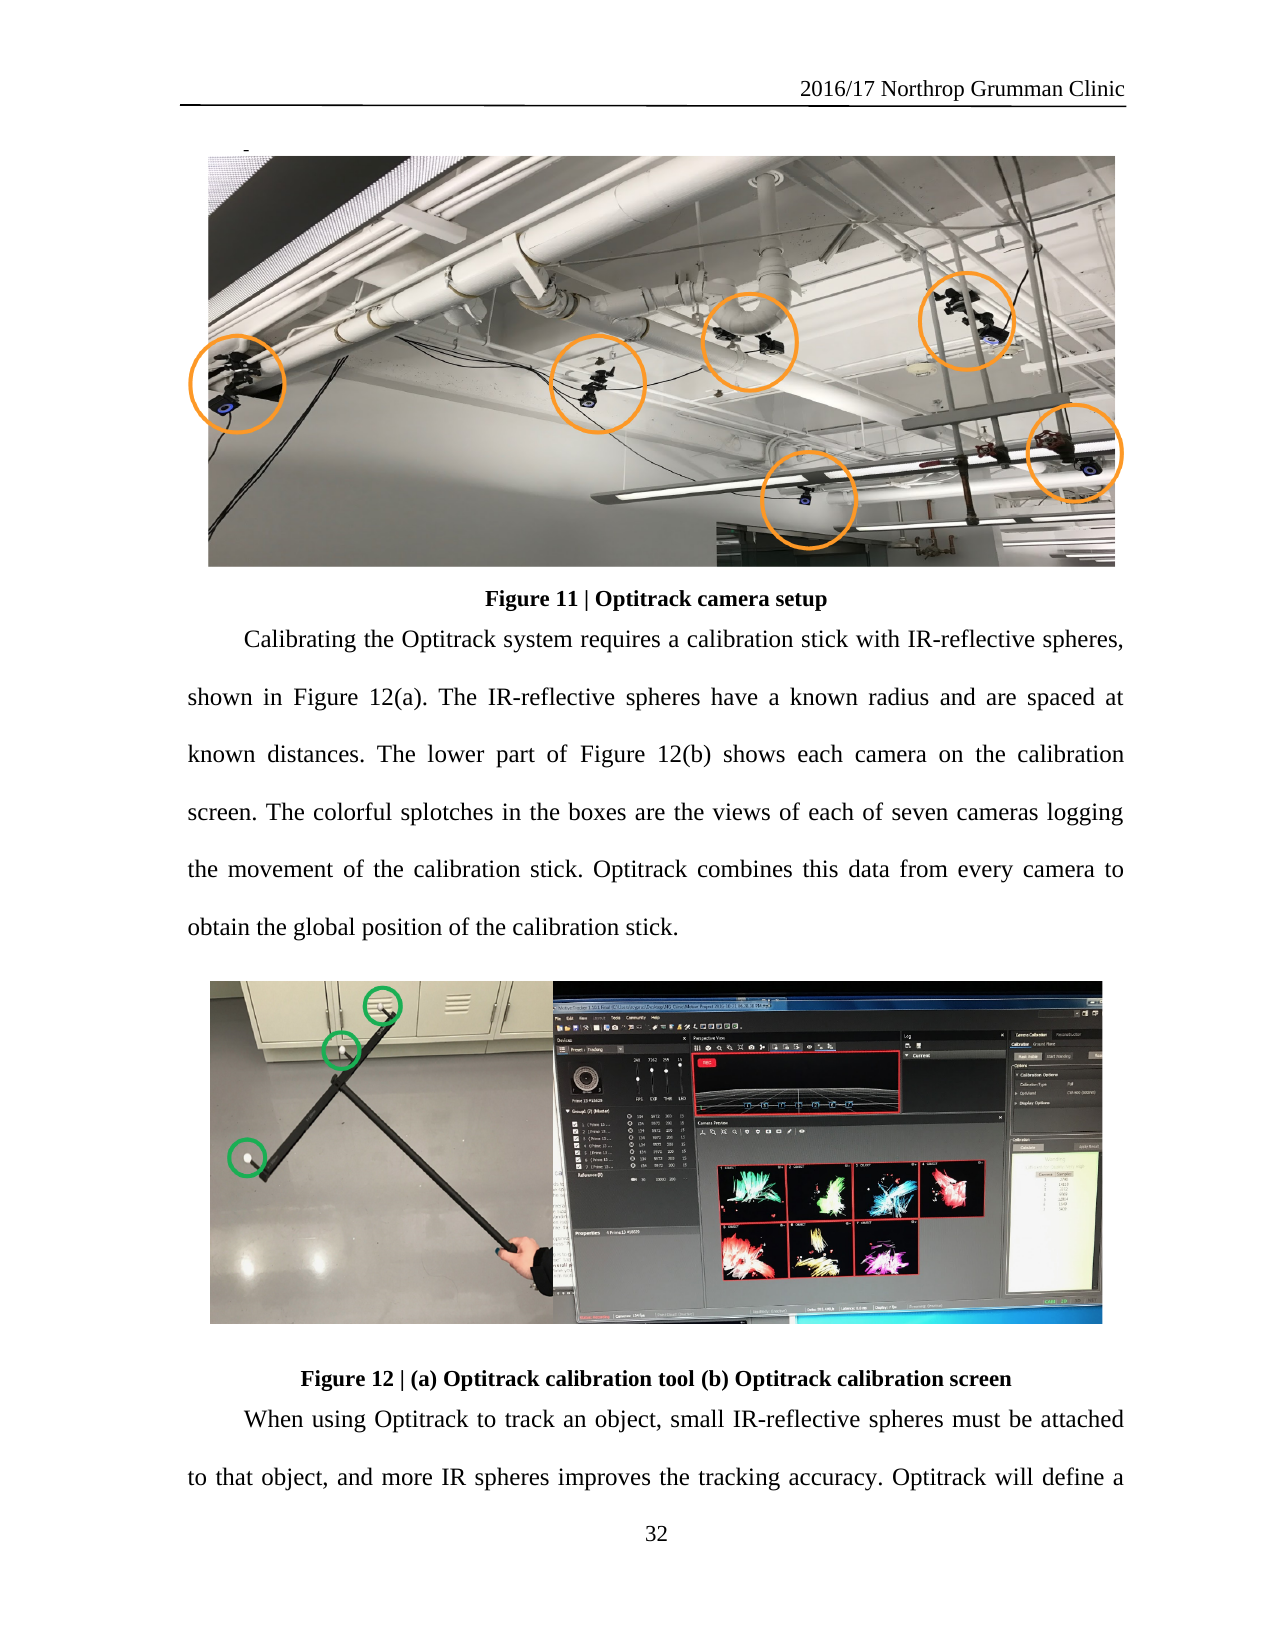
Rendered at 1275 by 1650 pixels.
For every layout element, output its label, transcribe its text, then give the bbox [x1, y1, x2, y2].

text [187, 1404, 1125, 1490]
text Calibrating the Optitrack system requires a calibration stick with IR-reflective spheres, shown in Figure 12(a). The IR-reflective spheres have a known radius and are spaced at known distances. The lower part of Figure 12(b) shows each camera on the calibration screen. The colorful splotches in the boxes are the views of each of seven cameras logging the movement of the calibration stick. Optitrack combines this data from every camera to obtain the global position of the calibration stick. [187, 624, 1125, 941]
text Figure 12 | (a) Optitrack calibration tool (b) Optitrack calibration screen [187, 1365, 1125, 1392]
picture [210, 981, 1103, 1324]
text Figure 11 | Optitrack camera setup [187, 585, 1125, 612]
picture [187, 150, 1125, 573]
